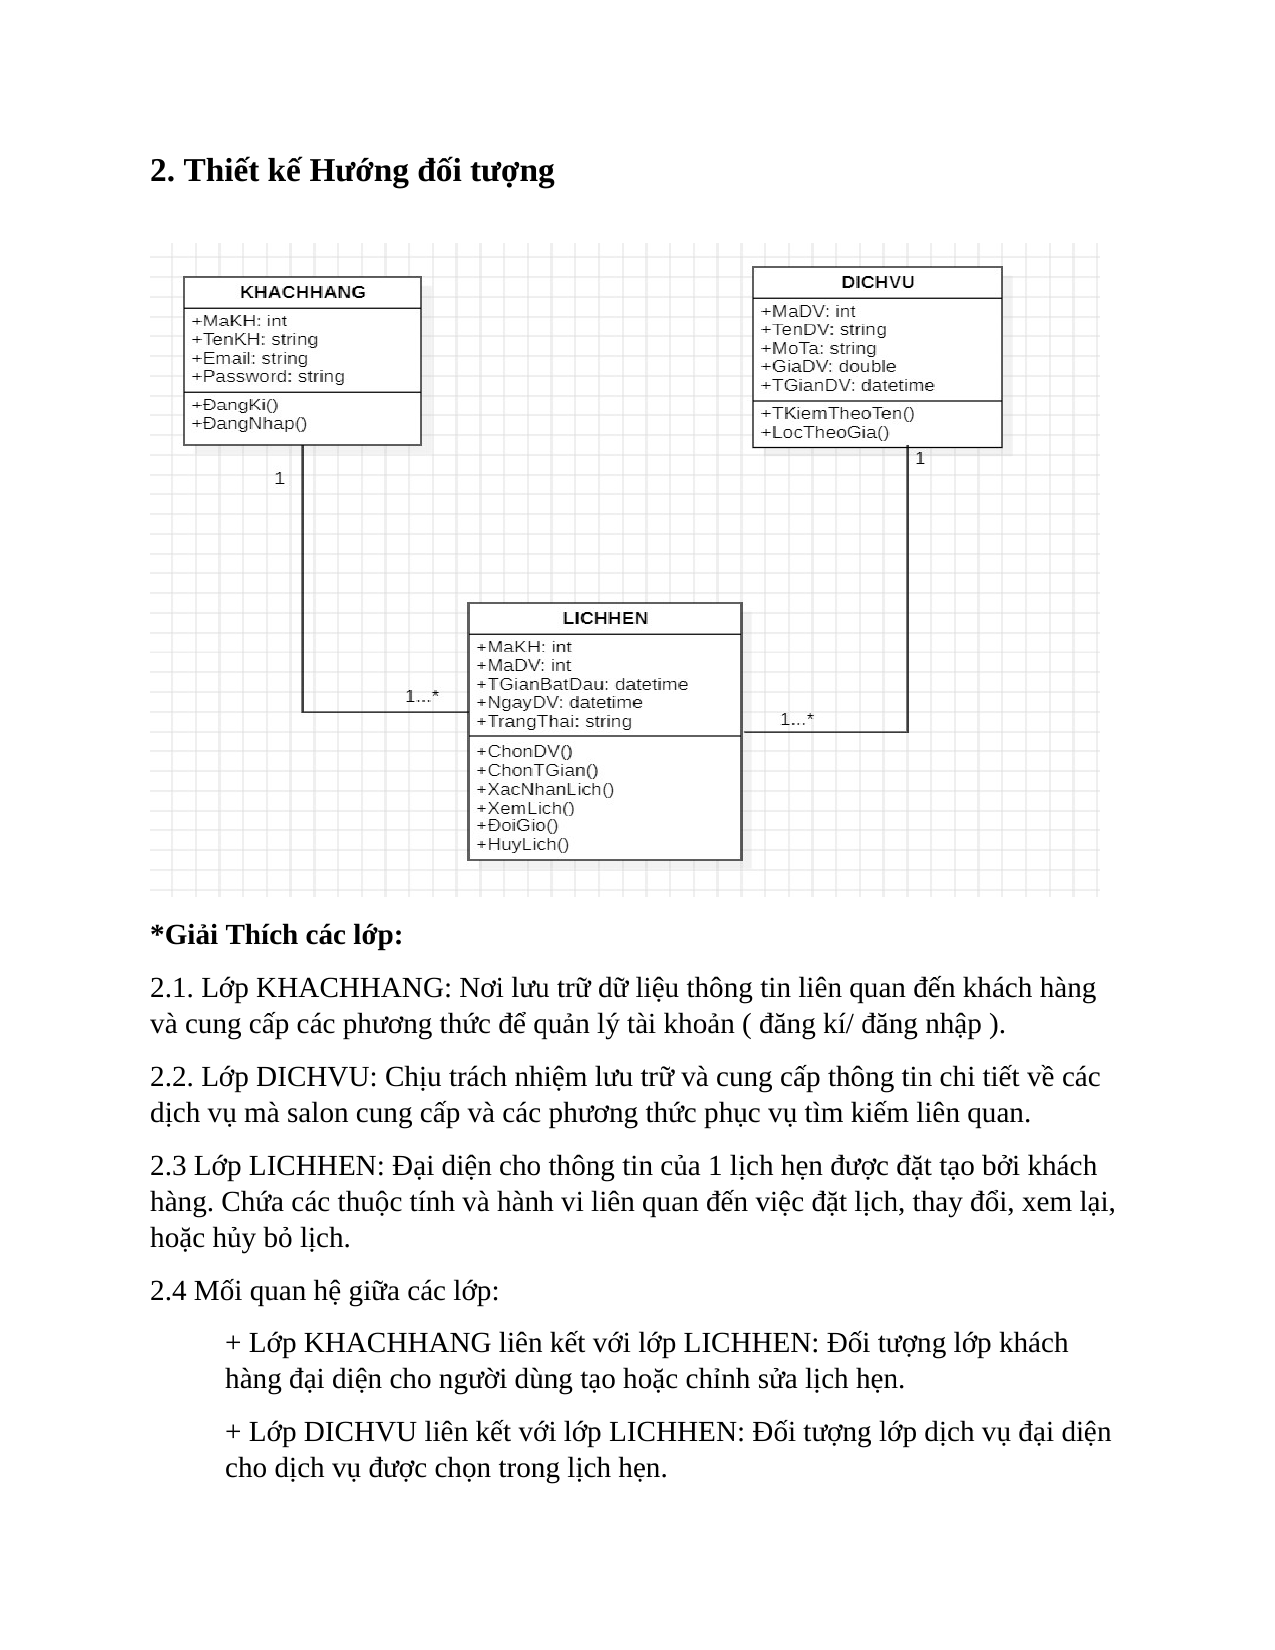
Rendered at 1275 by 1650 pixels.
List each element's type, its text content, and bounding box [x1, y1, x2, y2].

text 2.4 Mối quan hệ giữa các lớp: [150, 1273, 1125, 1306]
text *Giải Thích các lớp: [150, 917, 1125, 950]
text 2.1. Lớp KHACHHANG: Nơi lưu trữ dữ liệu thông tin liên quan đến khách hàng và cung cấp các phương thức để quản lý tài khoản ( đăng kí/ đăng nhập ). [150, 970, 1125, 1039]
picture [150, 243, 1100, 897]
text + Lớp KHACHHANG liên kết với lớp LICHHEN: Đối tượng lớp khách hàng đại diện cho người dùng tạo hoặc chỉnh sửa lịch hẹn. [225, 1326, 1125, 1395]
text 2.3 Lớp LICHHEN: Đại diện cho thông tin của 1 lịch hẹn được đặt tạo bởi khách hàng. Chứa các thuộc tính và hành vi liên quan đến việc đặt lịch, thay đổi, xem lại, hoặc hủy bỏ lịch. [150, 1148, 1125, 1253]
text + Lớp DICHVU liên kết với lớp LICHHEN: Đối tượng lớp dịch vụ đại diện cho dịch vụ được chọn trong lịch hẹn. [225, 1414, 1125, 1484]
text 2. Thiết kế Hướng đối tượng [150, 150, 1125, 188]
text 2.2. Lớp DICHVU: Chịu trách nhiệm lưu trữ và cung cấp thông tin chi tiết về các dịch vụ mà salon cung cấp và các phương thức phục vụ tìm kiếm liên quan. [150, 1059, 1125, 1128]
